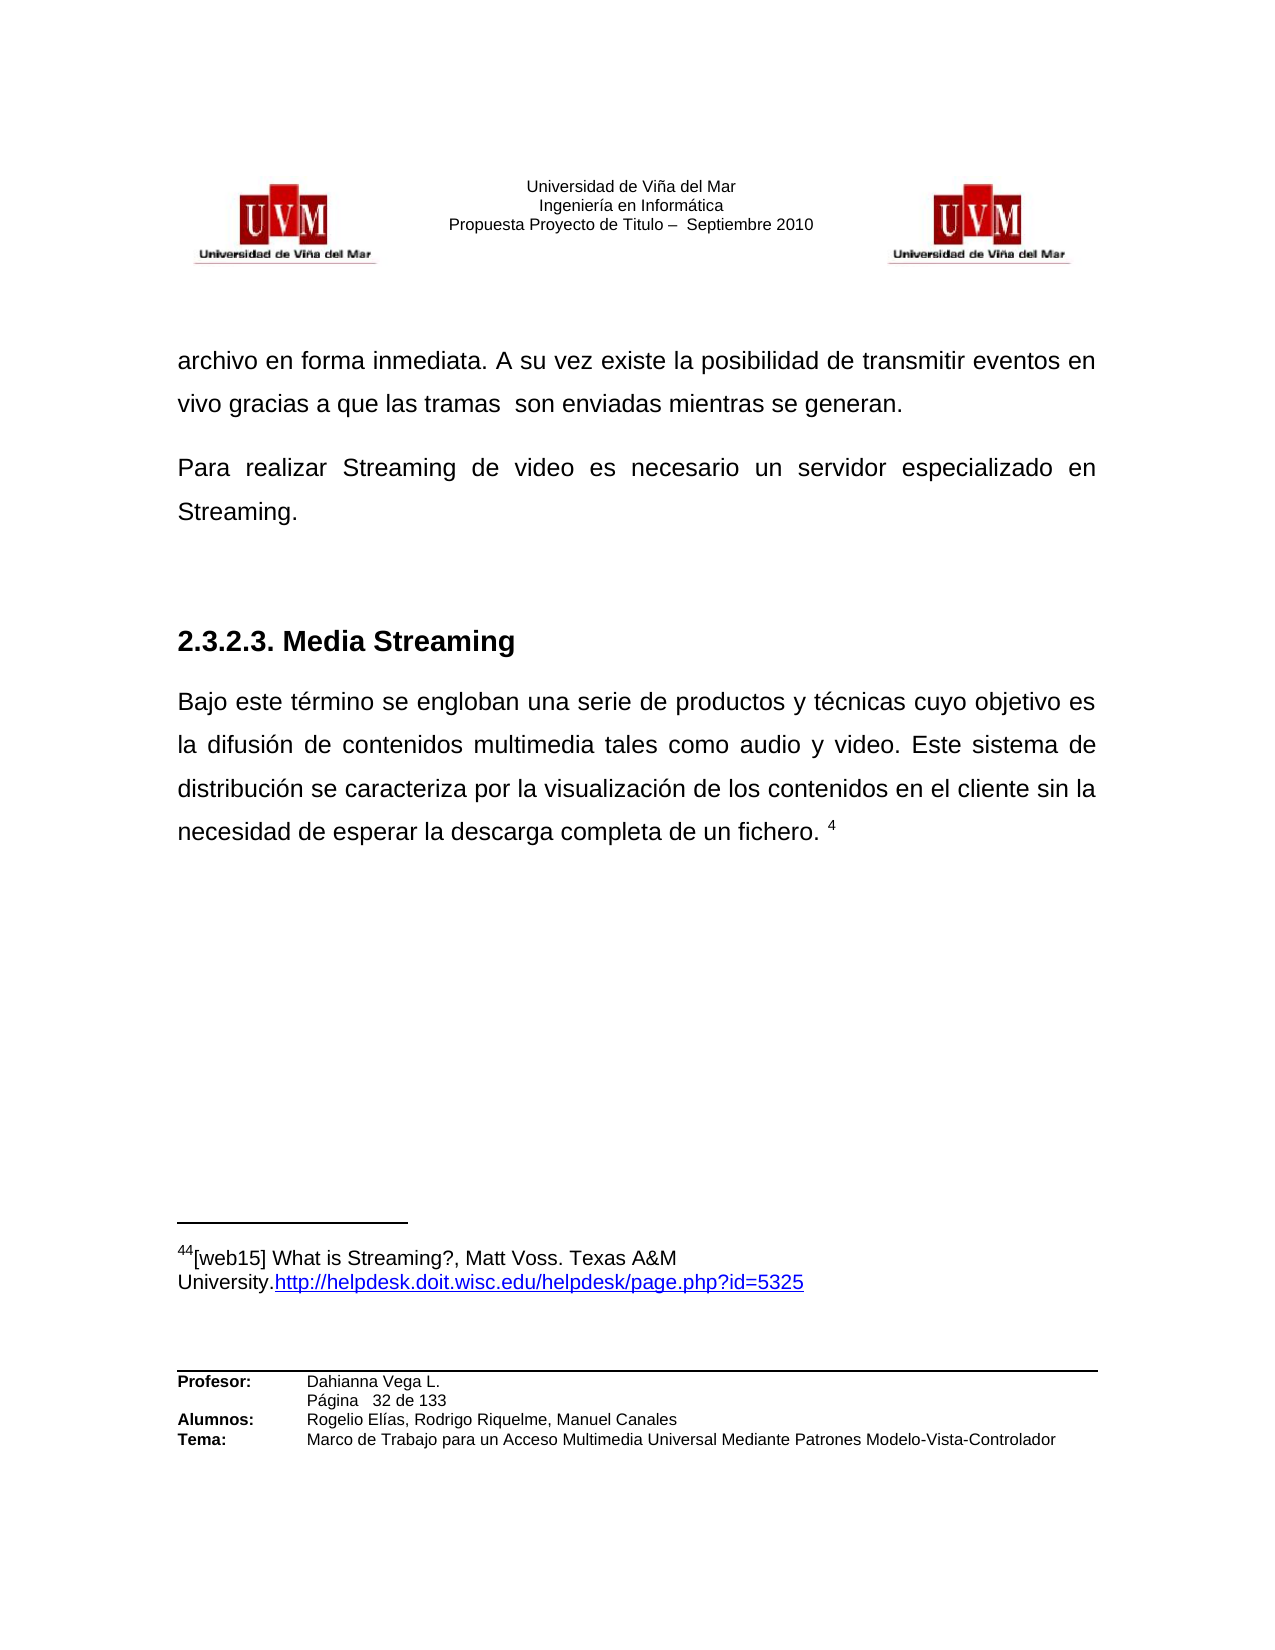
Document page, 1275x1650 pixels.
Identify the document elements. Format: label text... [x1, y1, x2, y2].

text Para realizar Streaming de video es necesario un servidor especializado en Streaming. [177, 453, 1098, 525]
picture [177, 176, 390, 267]
picture [871, 176, 1084, 267]
text Bajo este término se engloban una serie de productos y técnicas cuyo objetivo es la difusión de contenidos multimedia tales como audio y video. Este sistema de distribución se caracteriza por la visualización de los contenidos en el cliente sin la necesidad de esperar la descarga completa de un fichero. [177, 687, 1098, 845]
subtitle 2.3.2.3. Media Streaming [177, 624, 1098, 658]
